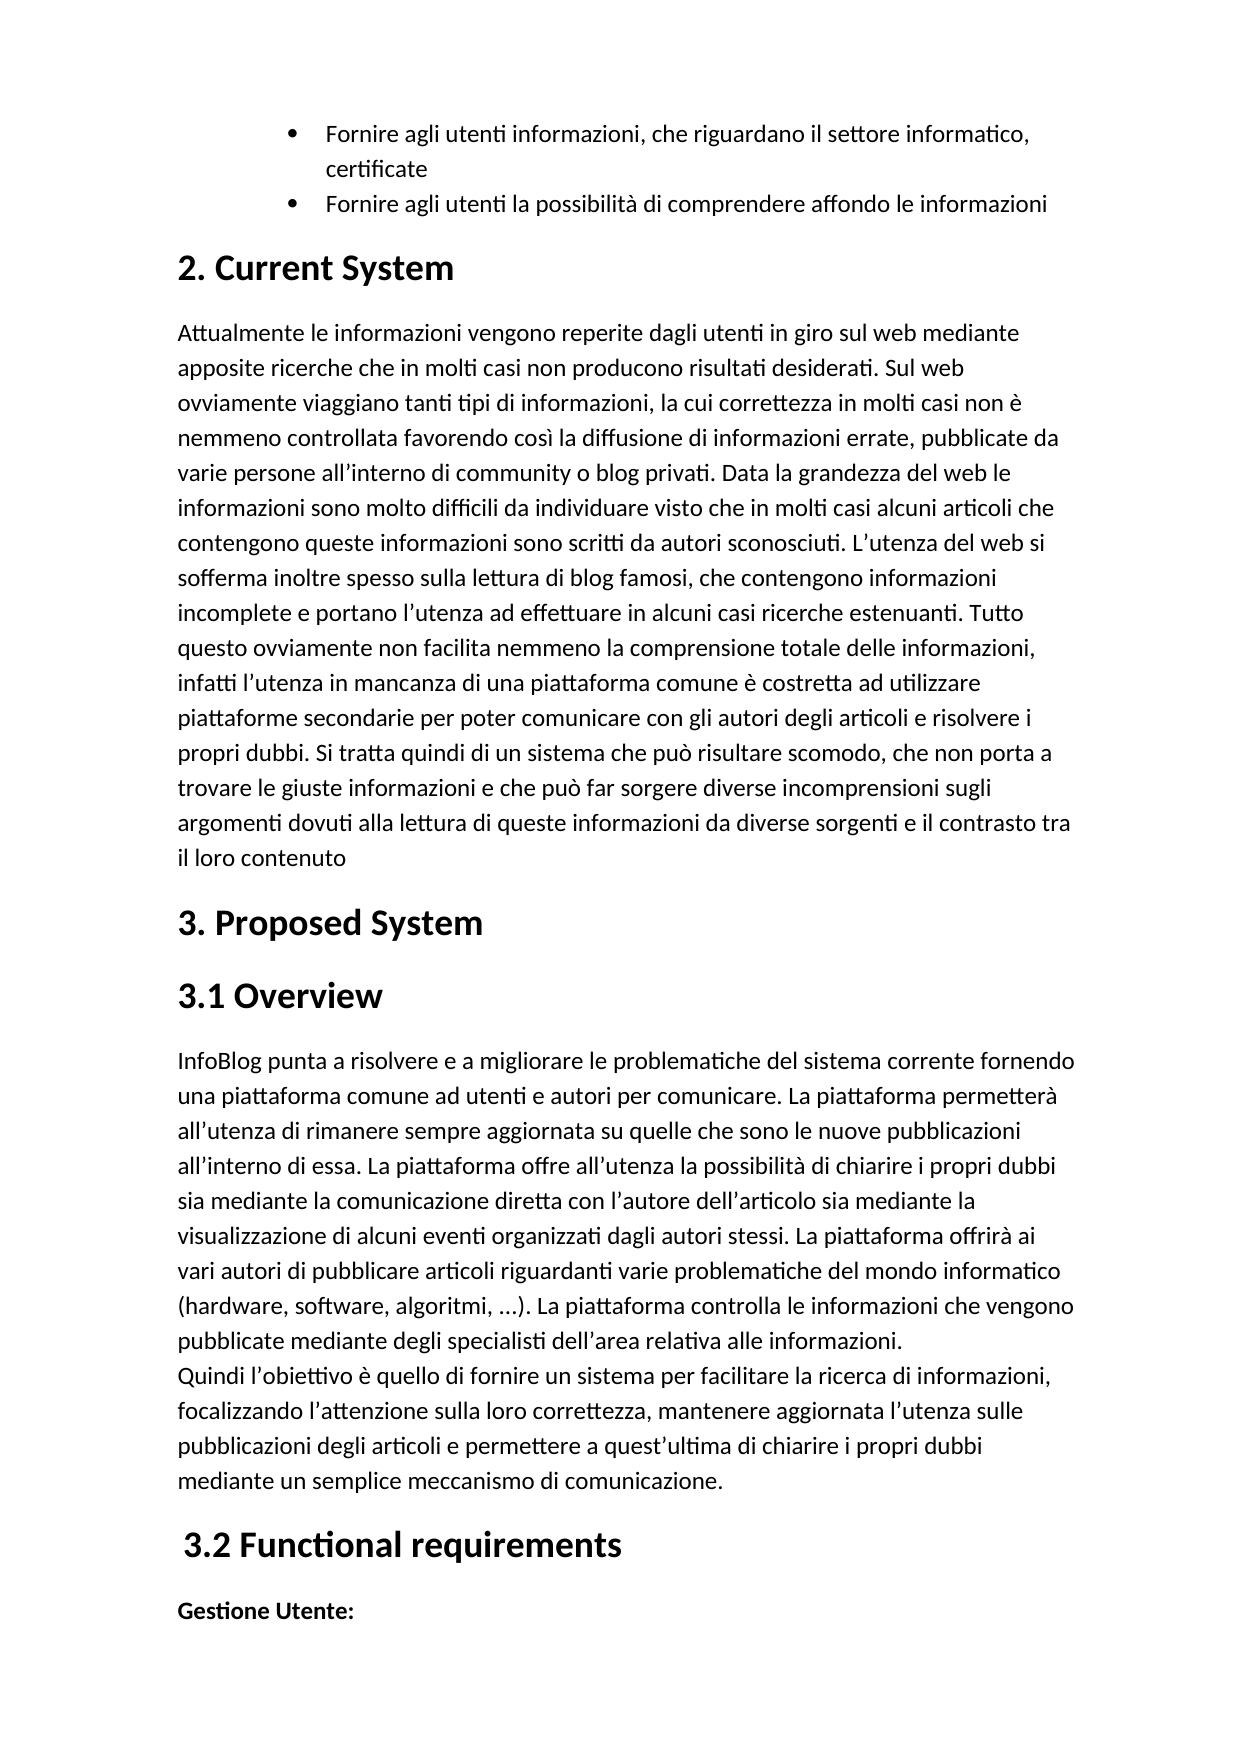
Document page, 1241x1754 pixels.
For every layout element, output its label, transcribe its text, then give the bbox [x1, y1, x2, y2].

list Fornire agli utenti la possibilità di comprendere affondo le informazioni [288, 188, 1078, 219]
text Attualmente le informazioni vengono reperite dagli utenti in giro sul web mediante apposite ricerche che in molti casi non producono risultati desiderati. Sul web ovviamente viaggiano tanti tipi di informazioni, la cui correttezza in molti casi non è nemmeno controllata favorendo così la diffusione di informazioni errate, pubblicate da varie persone all’interno di community o blog privati. Data la grandezza del web le informazioni sono molto difficili da individuare visto che in molti casi alcuni articoli che contengono queste informazioni sono scritti da autori sconosciuti. L’utenza del web si sofferma inoltre spesso sulla lettura di blog famosi, che contengono informazioni incomplete e portano l’utenza ad effettuare in alcuni casi ricerche estenuanti. Tutto questo ovviamente non facilita nemmeno la comprensione totale delle informazioni, infatti l’utenza in mancanza di una piattaforma comune è costretta ad utilizzare piattaforme secondarie per poter comunicare con gli autori degli articoli e risolvere i propri dubbi. Si tratta quindi di un sistema che può risultare scomodo, che non porta a trovare le giuste informazioni e che può far sorgere diverse incomprensioni sugli argomenti dovuti alla lettura di queste informazioni da diverse sorgenti e il contrasto tra il loro contenuto [177, 318, 1078, 873]
text InfoBlog punta a risolvere e a migliorare le problematiche del sistema corrente fornendo una piattaforma comune ad utenti e autori per comunicare. La piattaforma permetterà all’utenza di rimanere sempre aggiornata su quelle che sono le nuove pubblicazioni all’interno di essa. La piattaforma offre all’utenza la possibilità di chiarire i propri dubbi sia mediante la comunicazione diretta con l’autore dell’articolo sia mediante la visualizzazione di alcuni eventi organizzati dagli autori stessi. La piattaforma offrirà ai vari autori di pubblicare articoli riguardanti varie problematiche del mondo informatico (hardware, software, algoritmi, ...). La piattaforma controlla le informazioni che vengono pubblicate mediante degli specialisti dell’area relativa alle informazioni. Quindi l’obiettivo è quello di fornire un sistema per facilitare la ricerca di informazioni, focalizzando l’attenzione sulla loro correttezza, mantenere aggiornata l’utenza sulle pubblicazioni degli articoli e permettere a quest’ultima di chiarire i propri dubbi mediante un semplice meccanismo di comunicazione. [177, 1046, 1078, 1496]
list Fornire agli utenti informazioni, che riguardano il settore informatico, certificate [288, 118, 1078, 184]
text 2. Current System [177, 244, 1078, 290]
text 3.2 Functional requirements [177, 1521, 1078, 1567]
text 3.1 Overview [177, 972, 1078, 1018]
text Gestione Utente: [177, 1595, 1078, 1625]
text 3. Proposed System [177, 898, 1078, 944]
